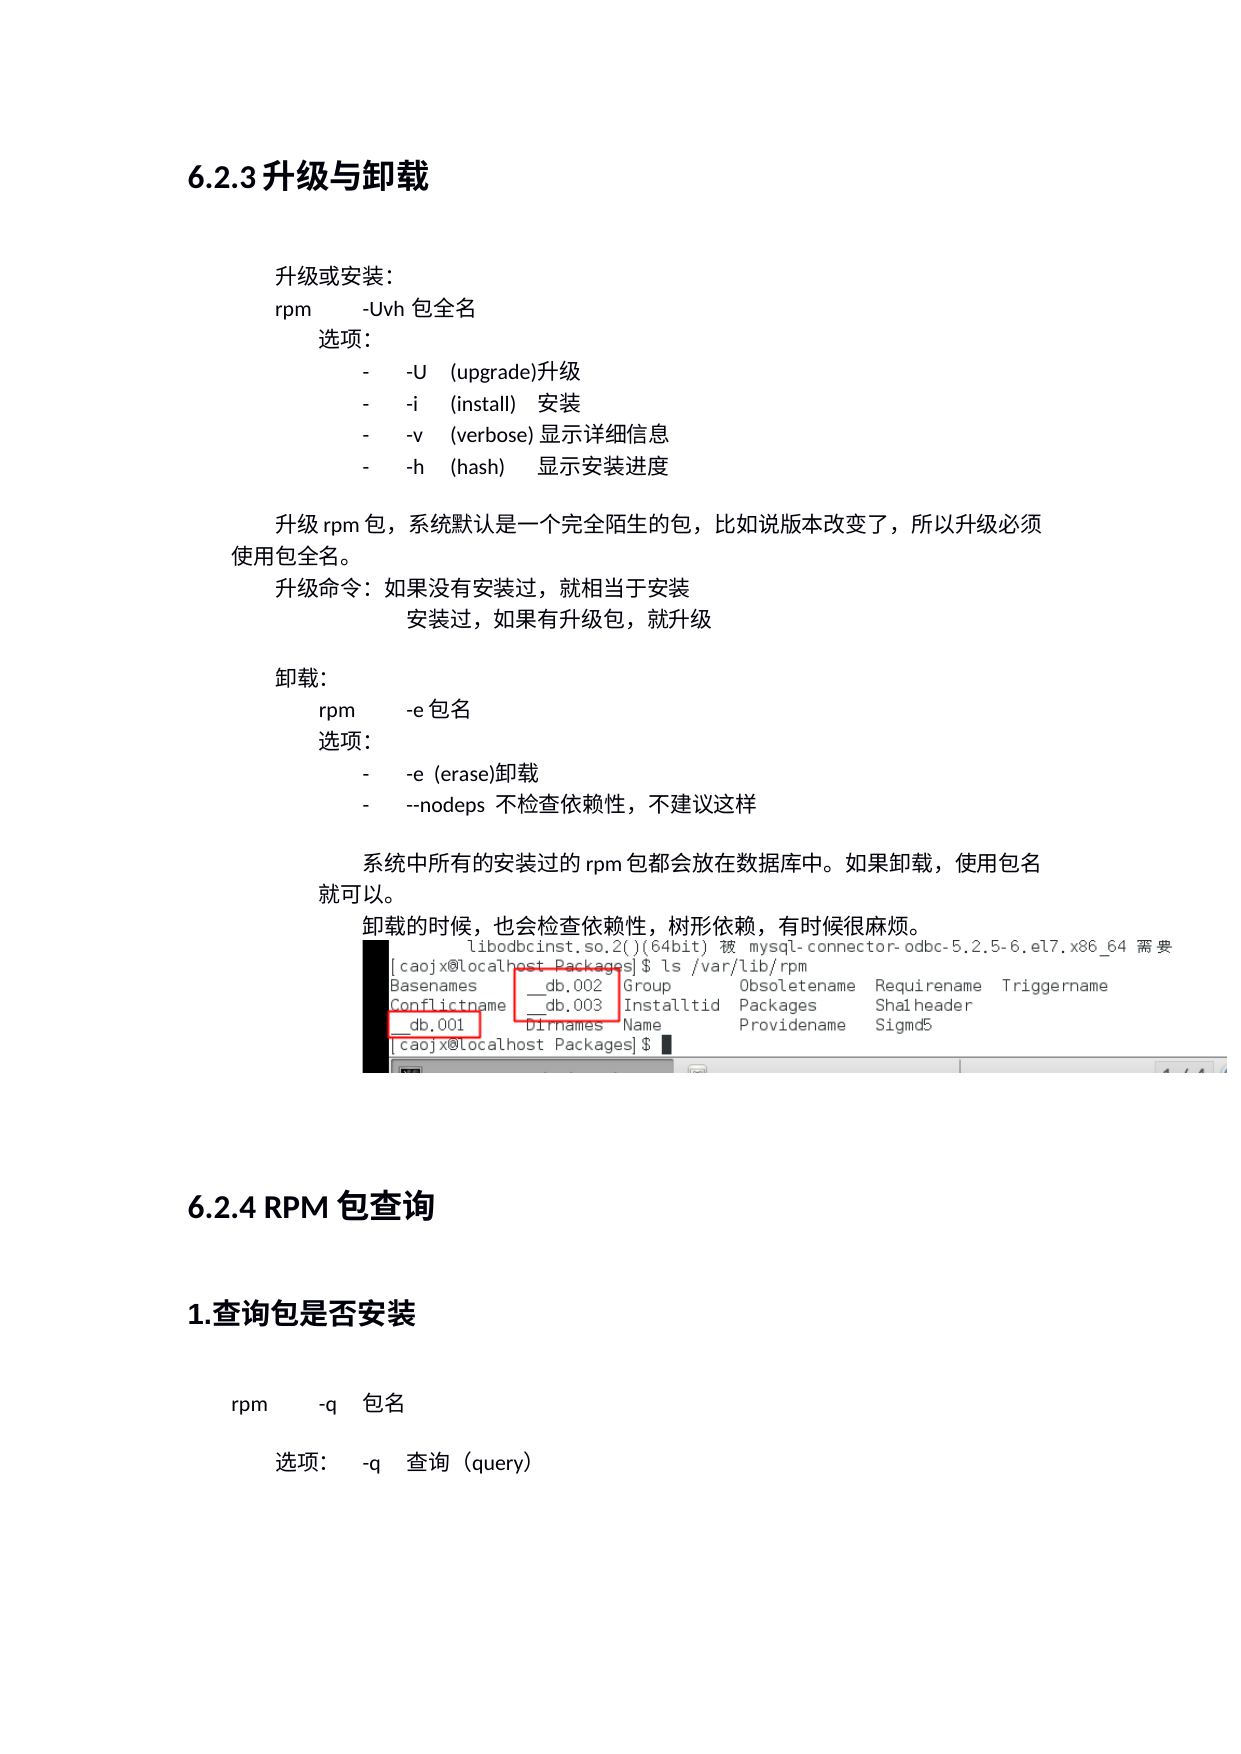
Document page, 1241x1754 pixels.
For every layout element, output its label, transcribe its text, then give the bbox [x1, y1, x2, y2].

text - -i (install) 安装 [319, 386, 1053, 417]
text 1.查询包是否安装 [187, 1291, 1053, 1333]
text 选项： [275, 724, 1053, 756]
text - --nodeps 不检查依赖性，不建议这样 [319, 787, 1053, 819]
text - -v (verbose) 显示详细信息 [319, 417, 1053, 449]
text 卸载： [231, 661, 1053, 692]
text 选项： -q 查询（query） [231, 1444, 1053, 1476]
text - -U (upgrade)升级 [319, 354, 1053, 386]
text 升级命令：如果没有安装过，就相当于安装 [231, 571, 1053, 602]
text rpm -e 包名 [275, 692, 1053, 724]
text 系统中所有的安装过的rpm包都会放在数据库中。如果卸载，使用包名就可以。 [319, 846, 1053, 909]
picture [362, 940, 1227, 1073]
text 6.2.4 RPM包查询 [187, 1179, 1053, 1228]
text 选项： [275, 322, 1053, 354]
text 卸载的时候，也会检查依赖性，树形依赖，有时候很麻烦。 [319, 909, 1053, 941]
text 6.2.3升级与卸载 [187, 150, 1053, 198]
text 升级rpm包，系统默认是一个完全陌生的包，比如说版本改变了，所以升级必须使用包全名。 [231, 507, 1053, 571]
text rpm -Uvh 包全名 [231, 291, 1053, 322]
text rpm -q 包名 [187, 1386, 1053, 1418]
text 安装过，如果有升级包，就升级 [362, 602, 1053, 634]
text 升级或安装： [231, 259, 1053, 291]
text - -e (erase)卸载 [319, 756, 1053, 787]
text - -h (hash) 显示安装进度 [319, 449, 1053, 481]
